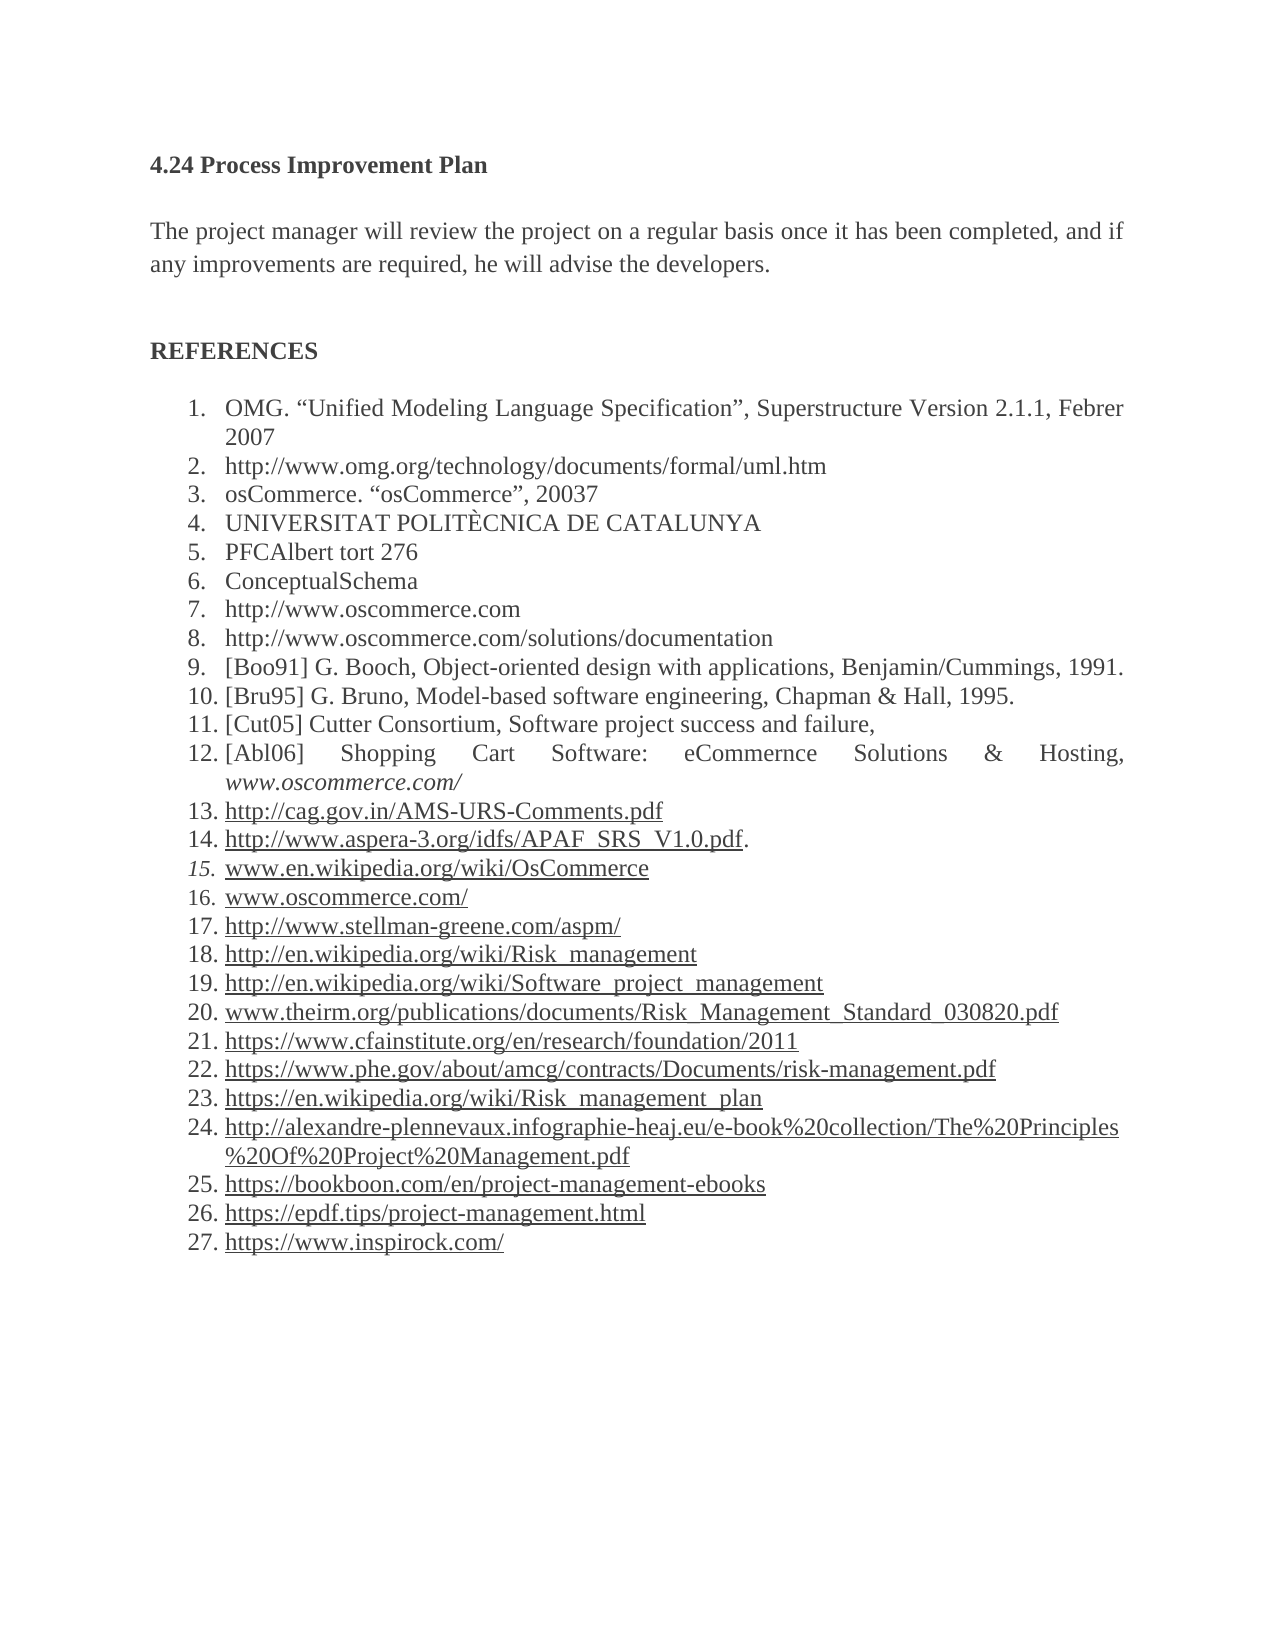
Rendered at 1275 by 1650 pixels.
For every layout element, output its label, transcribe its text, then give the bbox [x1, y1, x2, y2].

list https://www.inspirock.com/ [187, 1227, 1125, 1256]
list [Abl06] Shopping Cart Software: eCommernce Solutions & Hosting, www.oscommerce.com/ [187, 738, 1125, 796]
list [Bru95] G. Bruno, Model-based software engineering, Chapman & Hall, 1995. [187, 681, 1125, 709]
list [Boo91] G. Booch, Object-oriented design with applications, Benjamin/Cummings, 1991. [187, 652, 1125, 681]
subtitle REFERENCES [150, 336, 1125, 364]
list http://www.oscommerce.com/solutions/documentation [187, 623, 1125, 652]
list [Cut05] Cutter Consortium, Software project success and failure, [187, 709, 1125, 738]
list www.theirm.org/publications/documents/Risk_Management_Standard_030820.pdf [187, 997, 1125, 1026]
list http://www.omg.org/technology/documents/formal/uml.htm [187, 451, 1125, 479]
list https://www.cfainstitute.org/en/research/foundation/2011 [187, 1026, 1125, 1054]
text The project manager will review the project on a regular basis once it has been completed, and if any improvements are required, he will advise the developers. [150, 216, 1125, 278]
list osCommerce. “osCommerce”, 20037 [187, 479, 1125, 508]
list https://en.wikipedia.org/wiki/Risk_management_plan [187, 1083, 1125, 1112]
list https://www.phe.gov/about/amcg/contracts/Documents/risk-management.pdf [187, 1054, 1125, 1083]
list OMG. “Unified Modeling Language Specification”, Superstructure Version 2.1.1, Febrer 2007 [187, 393, 1125, 451]
list www.en.wikipedia.org/wiki/OsCommerce [187, 853, 1125, 882]
list http://alexandre-plennevaux.infographie-heaj.eu/e-book%20collection/The%20Principles%20Of%20Project%20Management.pdf [187, 1112, 1125, 1169]
list ConceptualSchema [187, 566, 1125, 594]
list http://www.aspera-3.org/idfs/APAF_SRS_V1.0.pdf. [187, 824, 1125, 853]
list UNIVERSITAT POLITÈCNICA DE CATALUNYA [187, 508, 1125, 537]
list PFCAlbert tort 276 [187, 537, 1125, 566]
subtitle 4.24 Process Improvement Plan [150, 150, 1125, 179]
list https://epdf.tips/project-management.html [187, 1198, 1125, 1227]
list http://en.wikipedia.org/wiki/Software_project_management [187, 968, 1125, 997]
list http://cag.gov.in/AMS-URS-Comments.pdf [187, 796, 1125, 824]
list http://www.oscommerce.com [187, 594, 1125, 623]
list http://www.stellman-greene.com/aspm/ [187, 911, 1125, 939]
list www.oscommerce.com/ [187, 882, 1125, 911]
list http://en.wikipedia.org/wiki/Risk_management [187, 939, 1125, 968]
list https://bookboon.com/en/project-management-ebooks [187, 1169, 1125, 1198]
